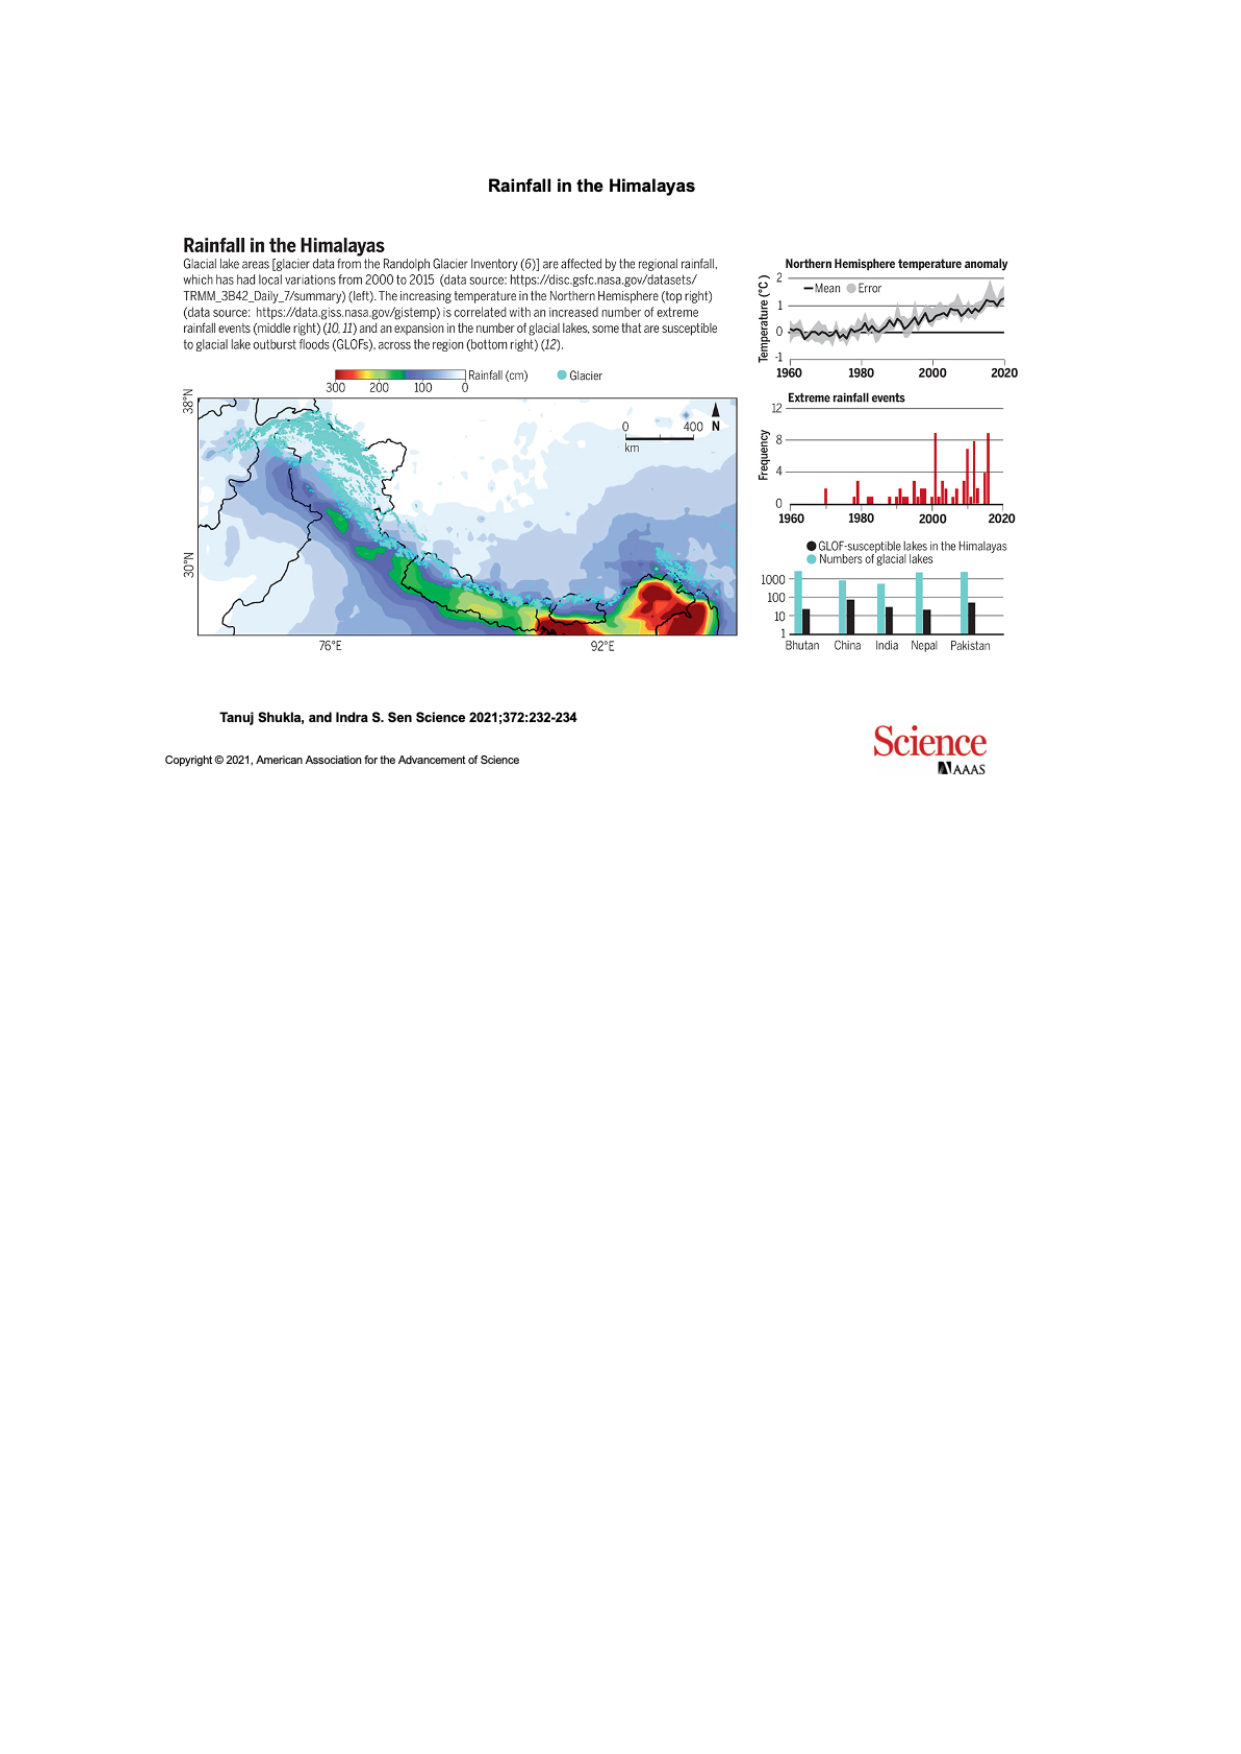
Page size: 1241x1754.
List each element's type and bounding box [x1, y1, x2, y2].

picture [159, 150, 1022, 790]
